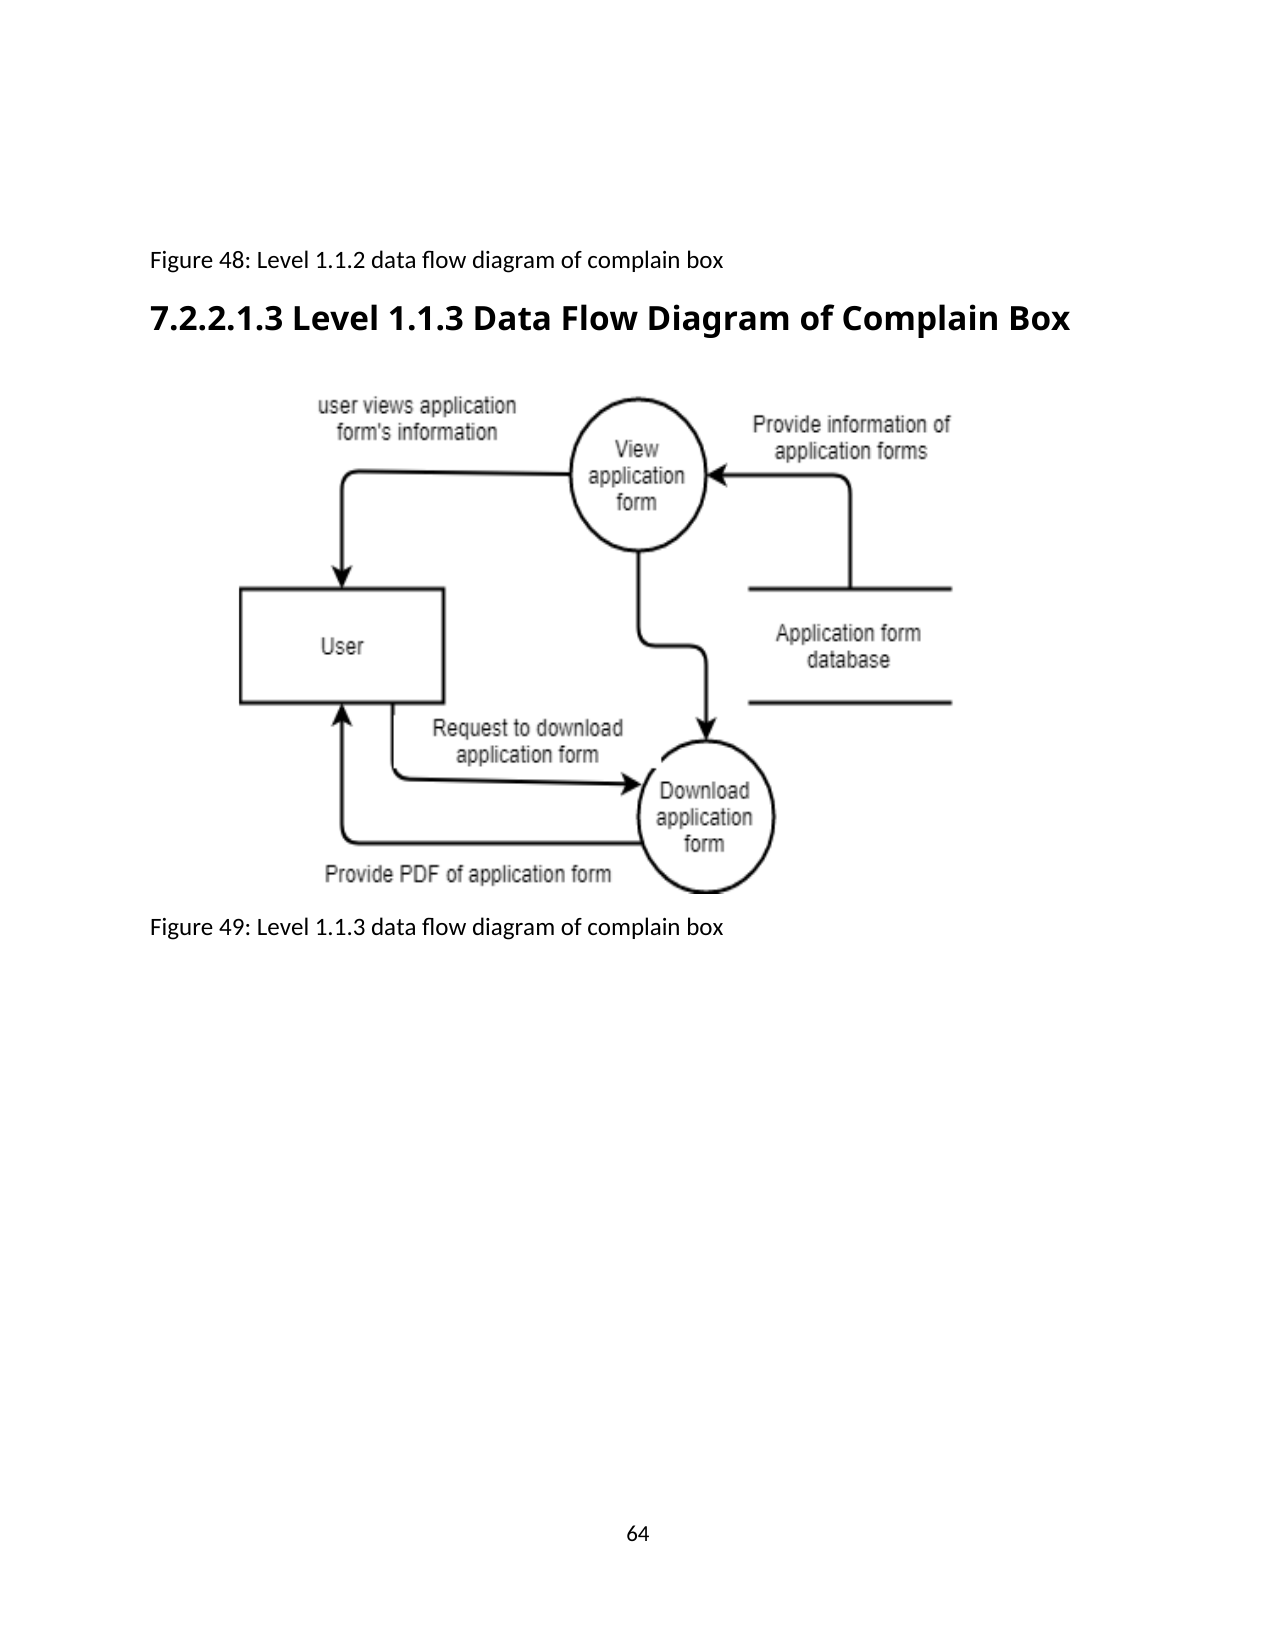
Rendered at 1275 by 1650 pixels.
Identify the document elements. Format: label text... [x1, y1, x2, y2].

text 7.2.2.1.3 Level 1.1.3 Data Flow Diagram of Complain Box [150, 295, 1125, 341]
picture [238, 393, 970, 894]
